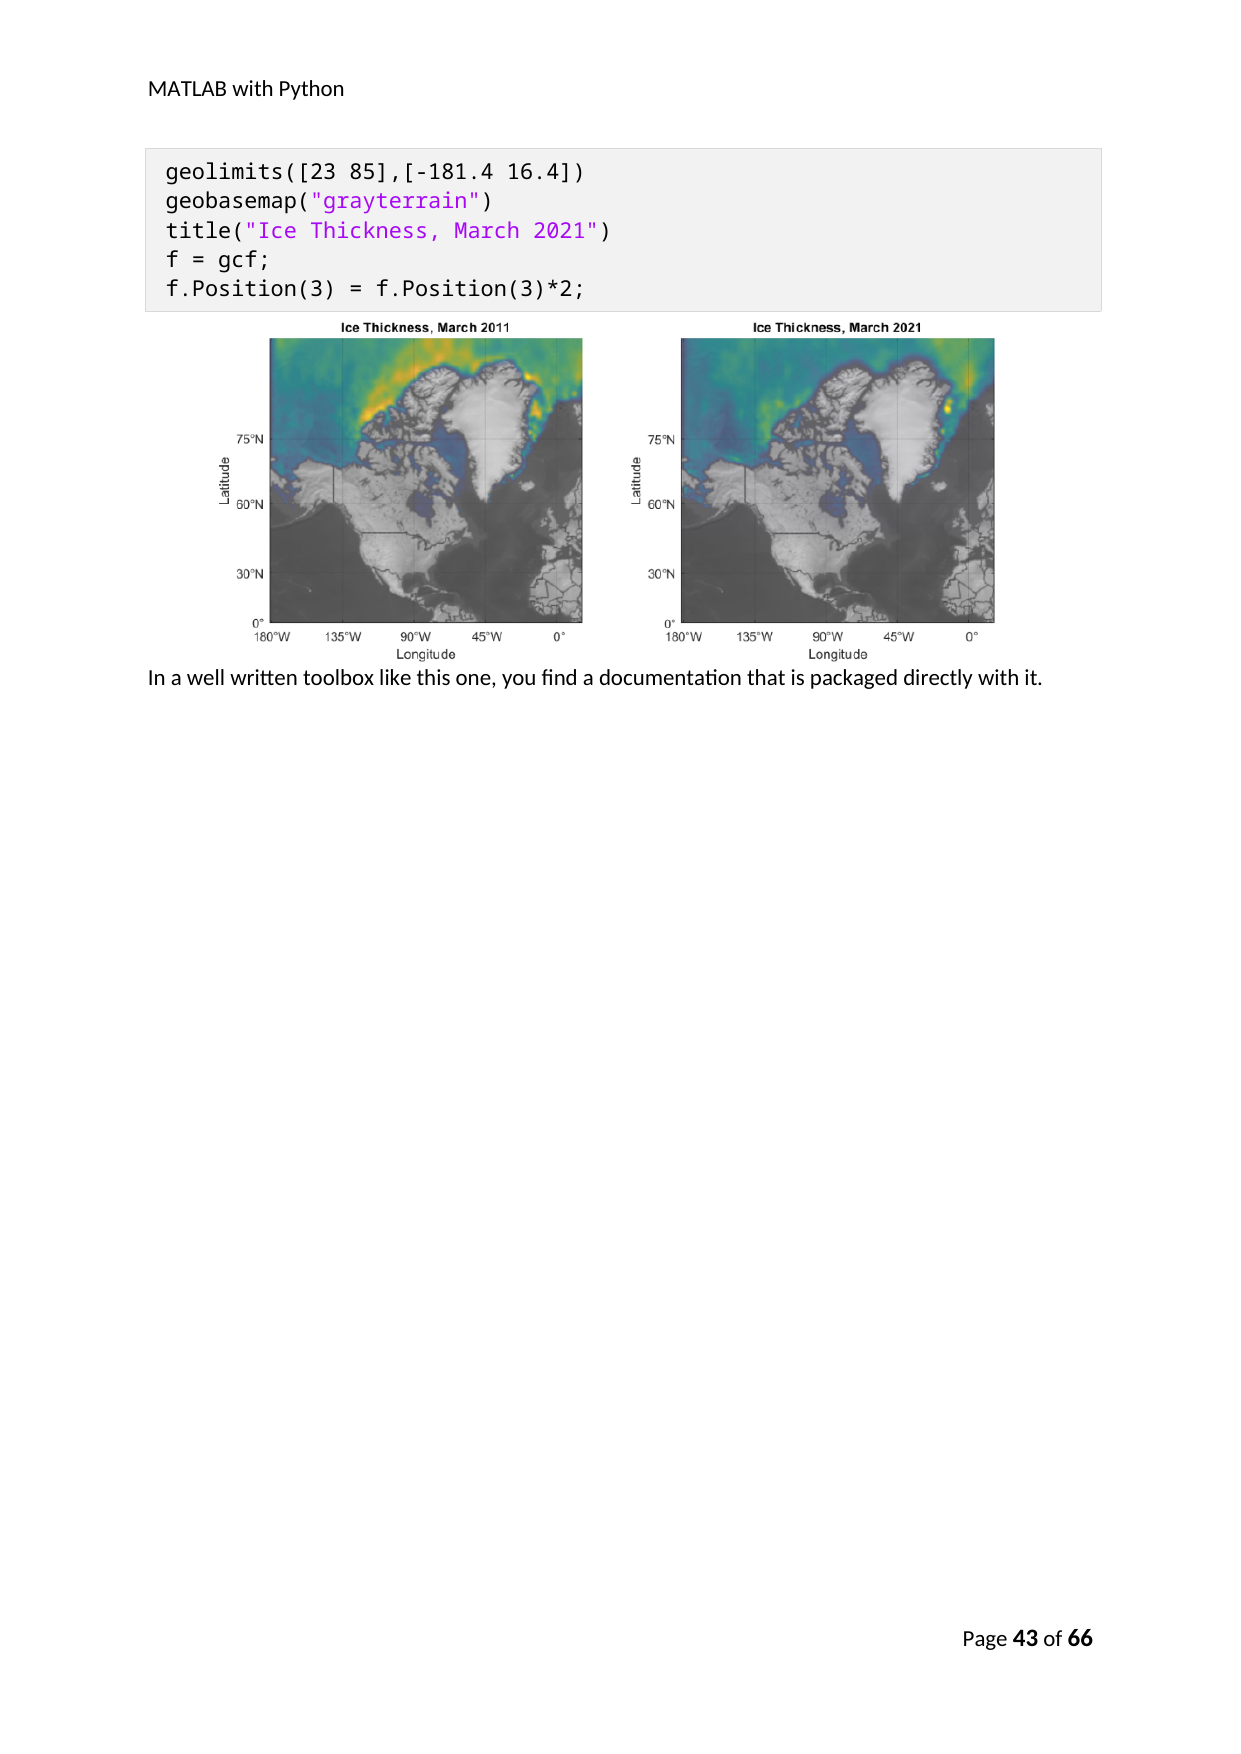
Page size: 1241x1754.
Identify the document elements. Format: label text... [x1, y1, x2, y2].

text title("Ice Thickness, March 2021") [146, 206, 1101, 235]
text In a well written toolbox like this one, you find a documentation that is packaged directly with it. [148, 663, 1093, 691]
text f.Position(3) = f.Position(3)*2; [146, 264, 1101, 311]
text geobasemap("grayterrain") [146, 177, 1101, 206]
text geolimits([23 85],[-181.4 16.4]) [146, 149, 1101, 177]
text f = gcf; [146, 235, 1101, 264]
picture [147, 312, 1083, 662]
